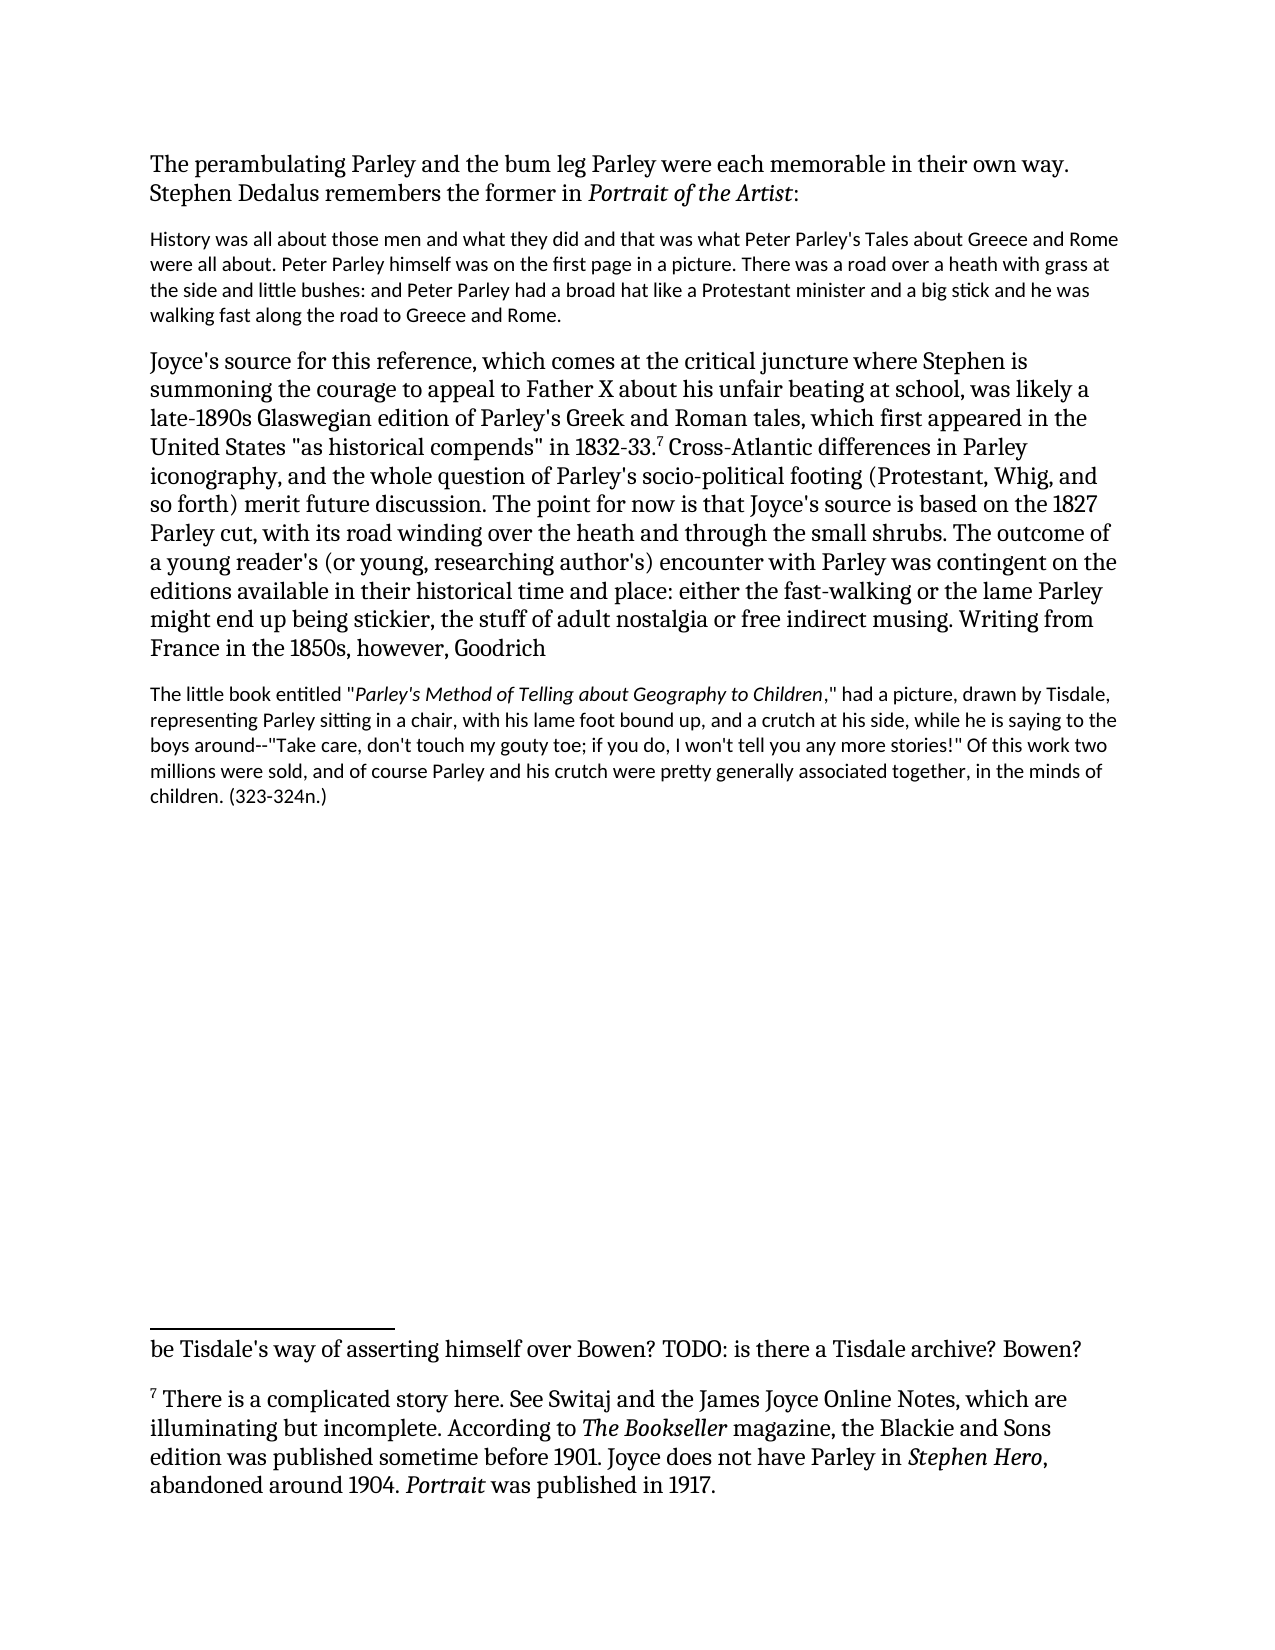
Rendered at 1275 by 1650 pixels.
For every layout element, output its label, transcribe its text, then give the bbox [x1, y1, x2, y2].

text The perambulating Parley and the bum leg Parley were each memorable in their own way. Stephen Dedalus remembers the former in Portrait of the Artist: [150, 150, 1125, 207]
text Joyce's source for this reference, which comes at the critical juncture where Stephen is summoning the courage to appeal to Father X about his unfair beating at school, was likely a late-1890s Glaswegian edition of Parley's Greek and Roman tales, which first appeared in the United States "as historical compends" in 1832-33. Cross-Atlantic differences in Parley iconography, and the whole question of Parley's socio-political footing (Protestant, Whig, and so forth) merit future discussion. The point for now is that Joyce's source is based on the 1827 Parley cut, with its road winding over the heath and through the small shrubs. The outcome of a young reader's (or young, researching author's) encounter with Parley was contingent on the editions available in their historical time and place: either the fast-walking or the lame Parley might end up being stickier, the stuff of adult nostalgia or free indirect musing. Writing from France in the 1850s, however, Goodrich [150, 347, 1125, 663]
text The little book entitled "Parley's Method of Telling about Geography to Children," had a picture, drawn by Tisdale, representing Parley sitting in a chair, with his lame foot bound up, and a crutch at his side, while he is saying to the boys around--"Take care, don't touch my gouty toe; if you do, I won't tell you any more stories!" Of this work two millions were sold, and of course Parley and his crutch were pretty generally associated together, in the minds of children. (323-324n.) [150, 682, 1125, 809]
text History was all about those men and what they did and that was what Peter Parley's Tales about Greece and Rome were all about. Peter Parley himself was on the first page in a picture. There was a road over a heath with grass at the side and little bushes: and Peter Parley had a broad hat like a Protestant minister and a big stick and he was walking fast along the road to Greece and Rome. [150, 226, 1125, 328]
